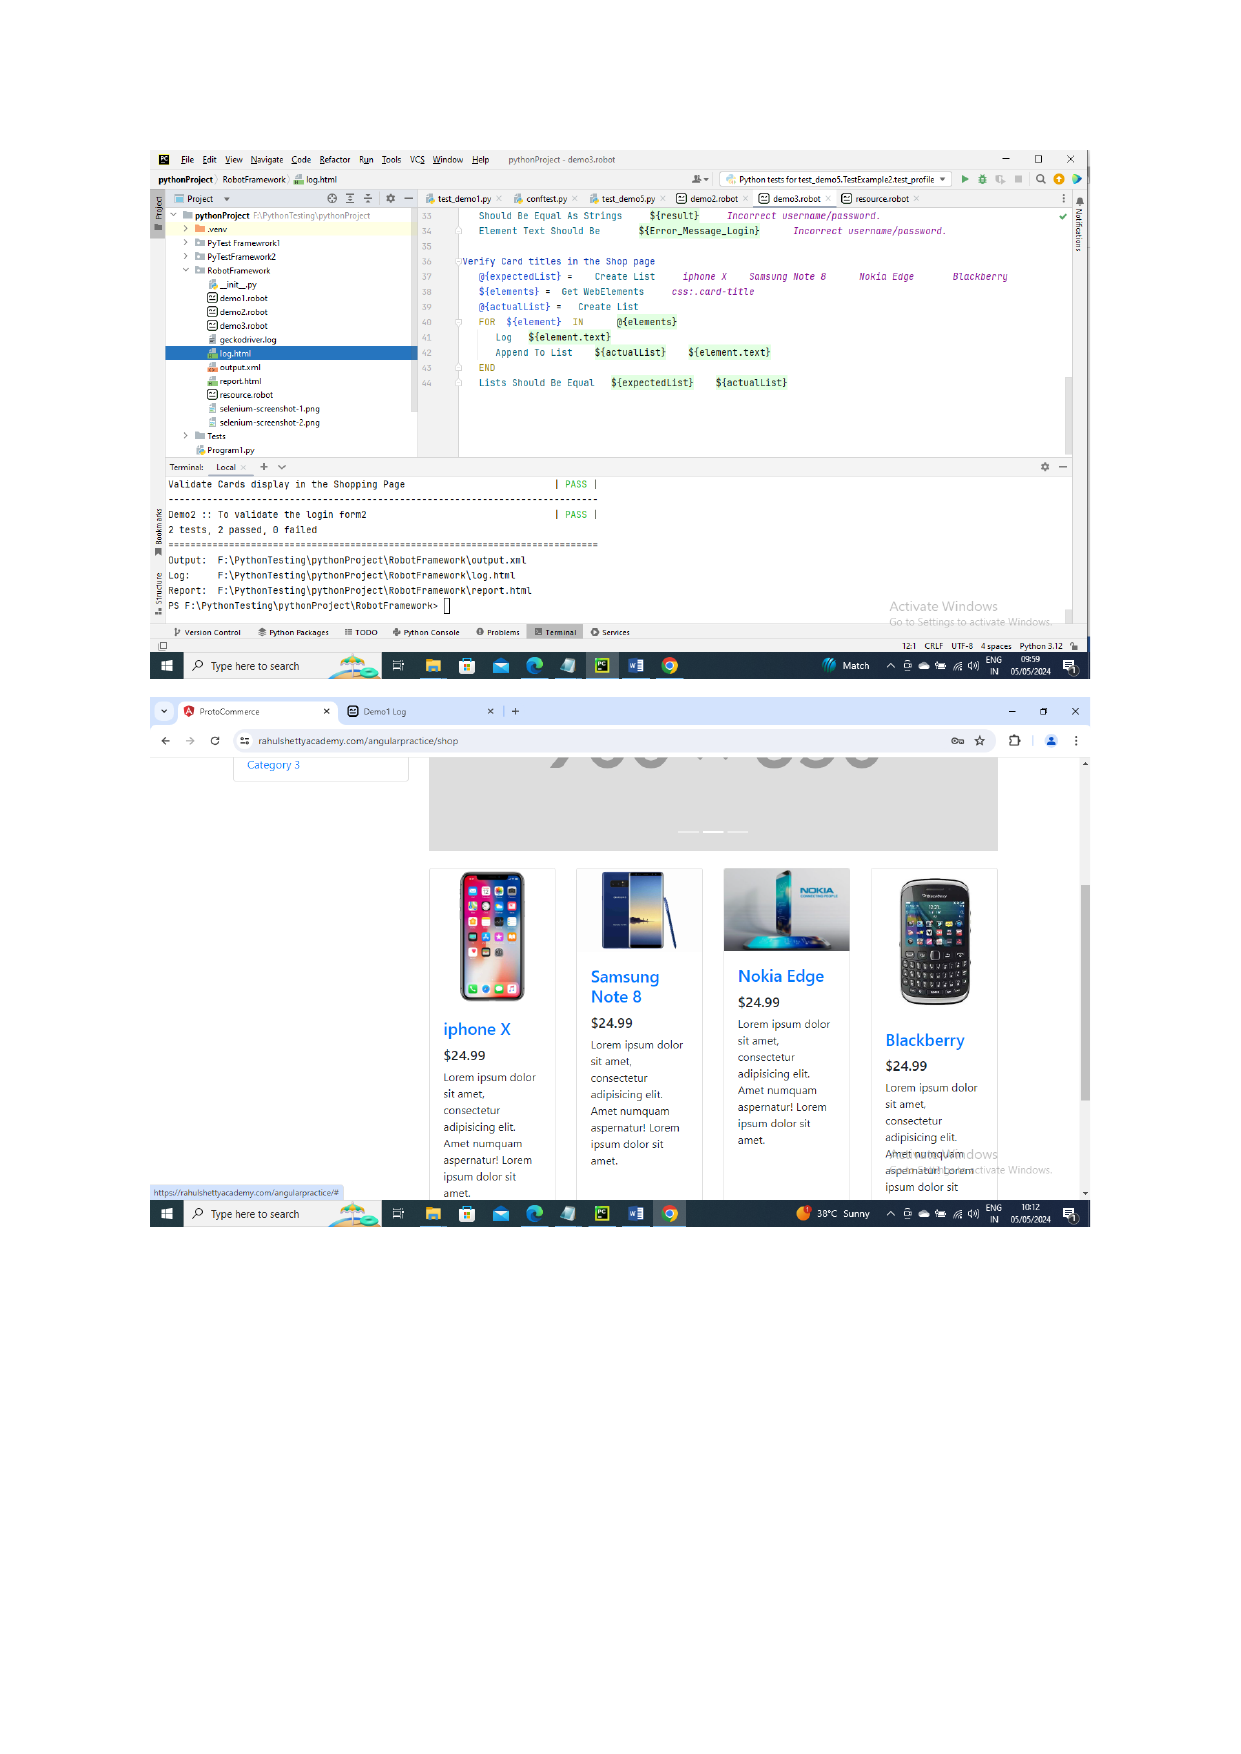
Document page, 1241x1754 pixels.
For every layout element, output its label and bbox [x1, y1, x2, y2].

picture [150, 697, 1091, 1227]
picture [150, 150, 1091, 679]
